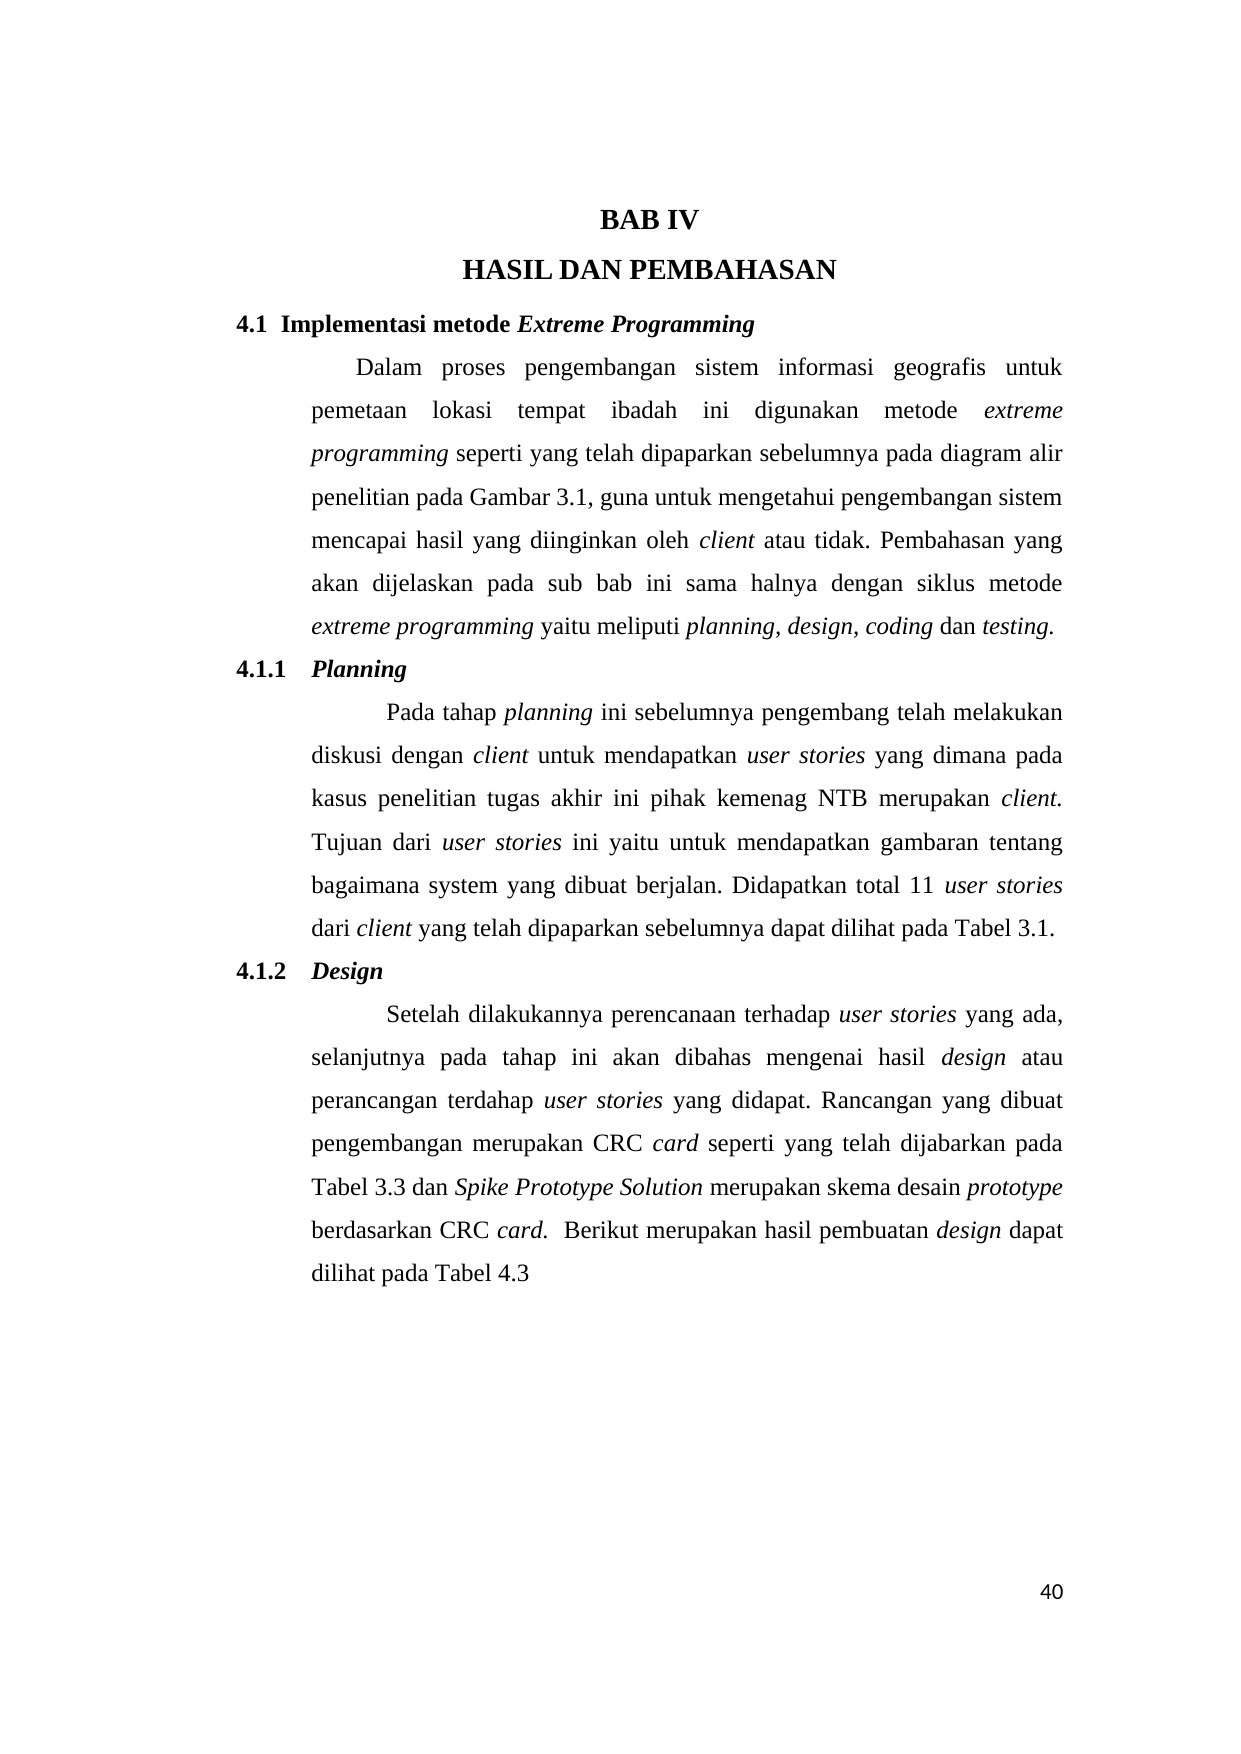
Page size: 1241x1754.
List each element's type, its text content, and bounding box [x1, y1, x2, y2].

text Dalam proses pengembangan sistem informasi geografis untuk pemetaan lokasi tempat ibadah ini digunakan metode extreme programming seperti yang telah dipaparkan sebelumnya pada diagram alir penelitian pada Gambar 3.1, guna untuk mengetahui pengembangan sistem mencapai hasil yang diinginkan oleh client atau tidak. Pembahasan yang akan dijelaskan pada sub bab ini sama halnya dengan siklus metode extreme programming yaitu meliputi planning, design, coding dan testing. [311, 352, 1063, 640]
text Pada tahap planning ini sebelumnya pengembang telah melakukan diskusi dengan client untuk mendapatkan user stories yang dimana pada kasus penelitian tugas akhir ini pihak kemenag NTB merupakan client. Tujuan dari user stories ini yaitu untuk mendapatkan gambaran tentang bagaimana system yang dibuat berjalan. Didapatkan total 11 user stories dari client yang telah dipaparkan sebelumnya dapat dilihat pada Tabel 3.1. [311, 697, 1063, 942]
subtitle BAB IV HASIL DAN PEMBAHASAN [236, 202, 1063, 286]
list Planning [236, 654, 1063, 683]
list Design [236, 956, 1063, 985]
text Setelah dilakukannya perencanaan terhadap user stories yang ada, selanjutnya pada tahap ini akan dibahas mengenai hasil design atau perancangan terdahap user stories yang didapat. Rancangan yang dibuat pengembangan merupakan CRC card seperti yang telah dijabarkan pada Tabel 3.3 dan Spike Prototype Solution merupakan skema desain prototype berdasarkan CRC card. Berikut merupakan hasil pembuatan design dapat dilihat pada Tabel 4.3 [311, 999, 1063, 1287]
list Implementasi metode Extreme Programming [236, 309, 1063, 338]
